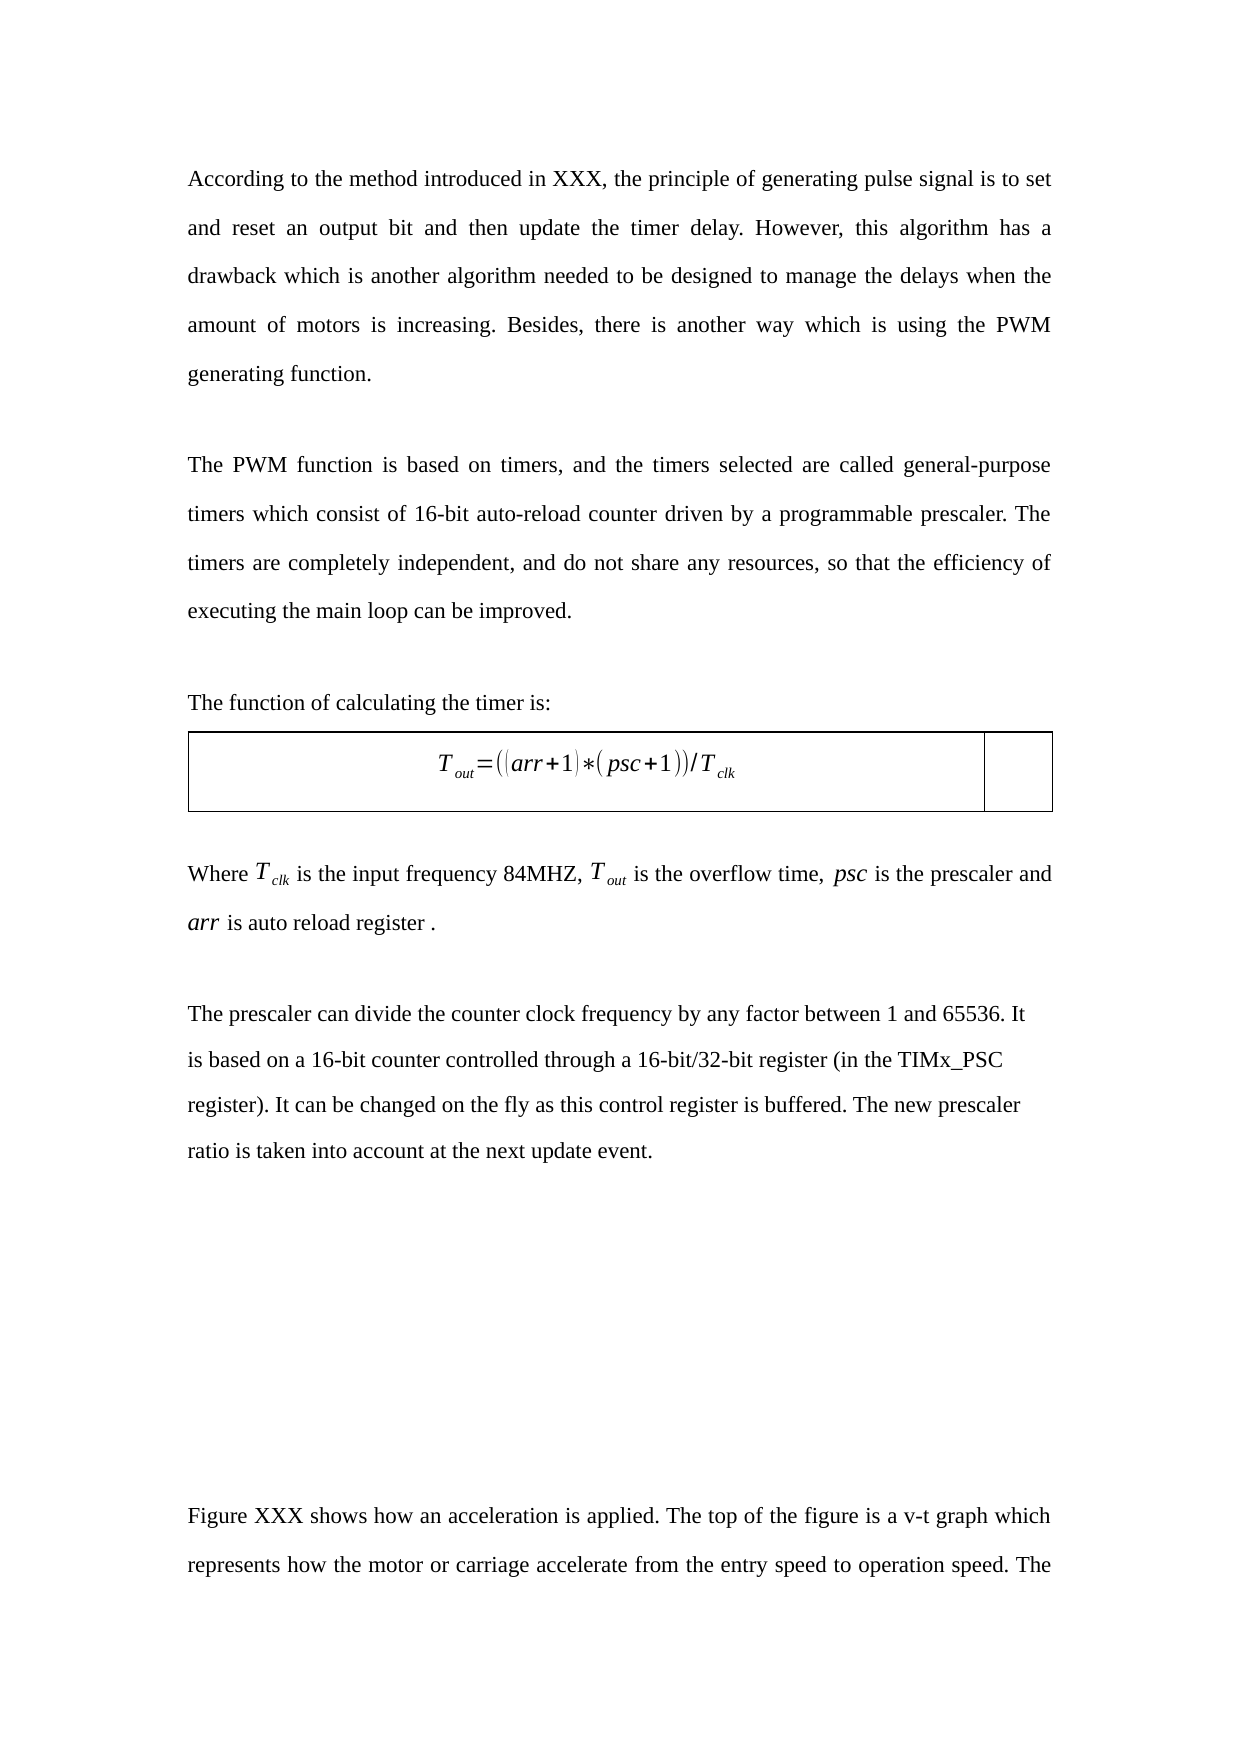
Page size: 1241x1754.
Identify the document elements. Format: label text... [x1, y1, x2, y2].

text According to the method introduced in XXX, the principle of generating pulse signal is to set and reset an output bit and then update the timer delay. However, this algorithm has a drawback which is another algorithm needed to be designed to manage the delays when the amount of motors is increasing. Besides, there is another way which is using the PWM generating function. [187, 162, 1053, 389]
text Where is the input frequency 84MHZ, is the overflow time, is the prescaler and is auto reload register . [187, 857, 1053, 938]
text The function of calculating the timer is: [187, 686, 1053, 718]
text The PWM function is based on timers, and the timers selected are called general-purpose timers which consist of 16-bit auto-reload counter driven by a programmable prescaler. The timers are completely independent, and do not share any resources, so that the efficiency of executing the main loop can be improved. [187, 448, 1053, 627]
text ratio is taken into account at the next update event. [187, 1134, 1053, 1167]
text is based on a 16-bit counter controlled through a 16-bit/32-bit register (in the TIMx_PSC [187, 1043, 1053, 1075]
text register). It can be changed on the fly as this control register is buffered. The new prescaler [187, 1088, 1053, 1121]
table_header [985, 733, 1052, 811]
text The prescaler can divide the counter clock frequency by any factor between 1 and 65536. It [187, 997, 1053, 1030]
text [187, 1499, 1053, 1580]
table_header [189, 733, 984, 811]
